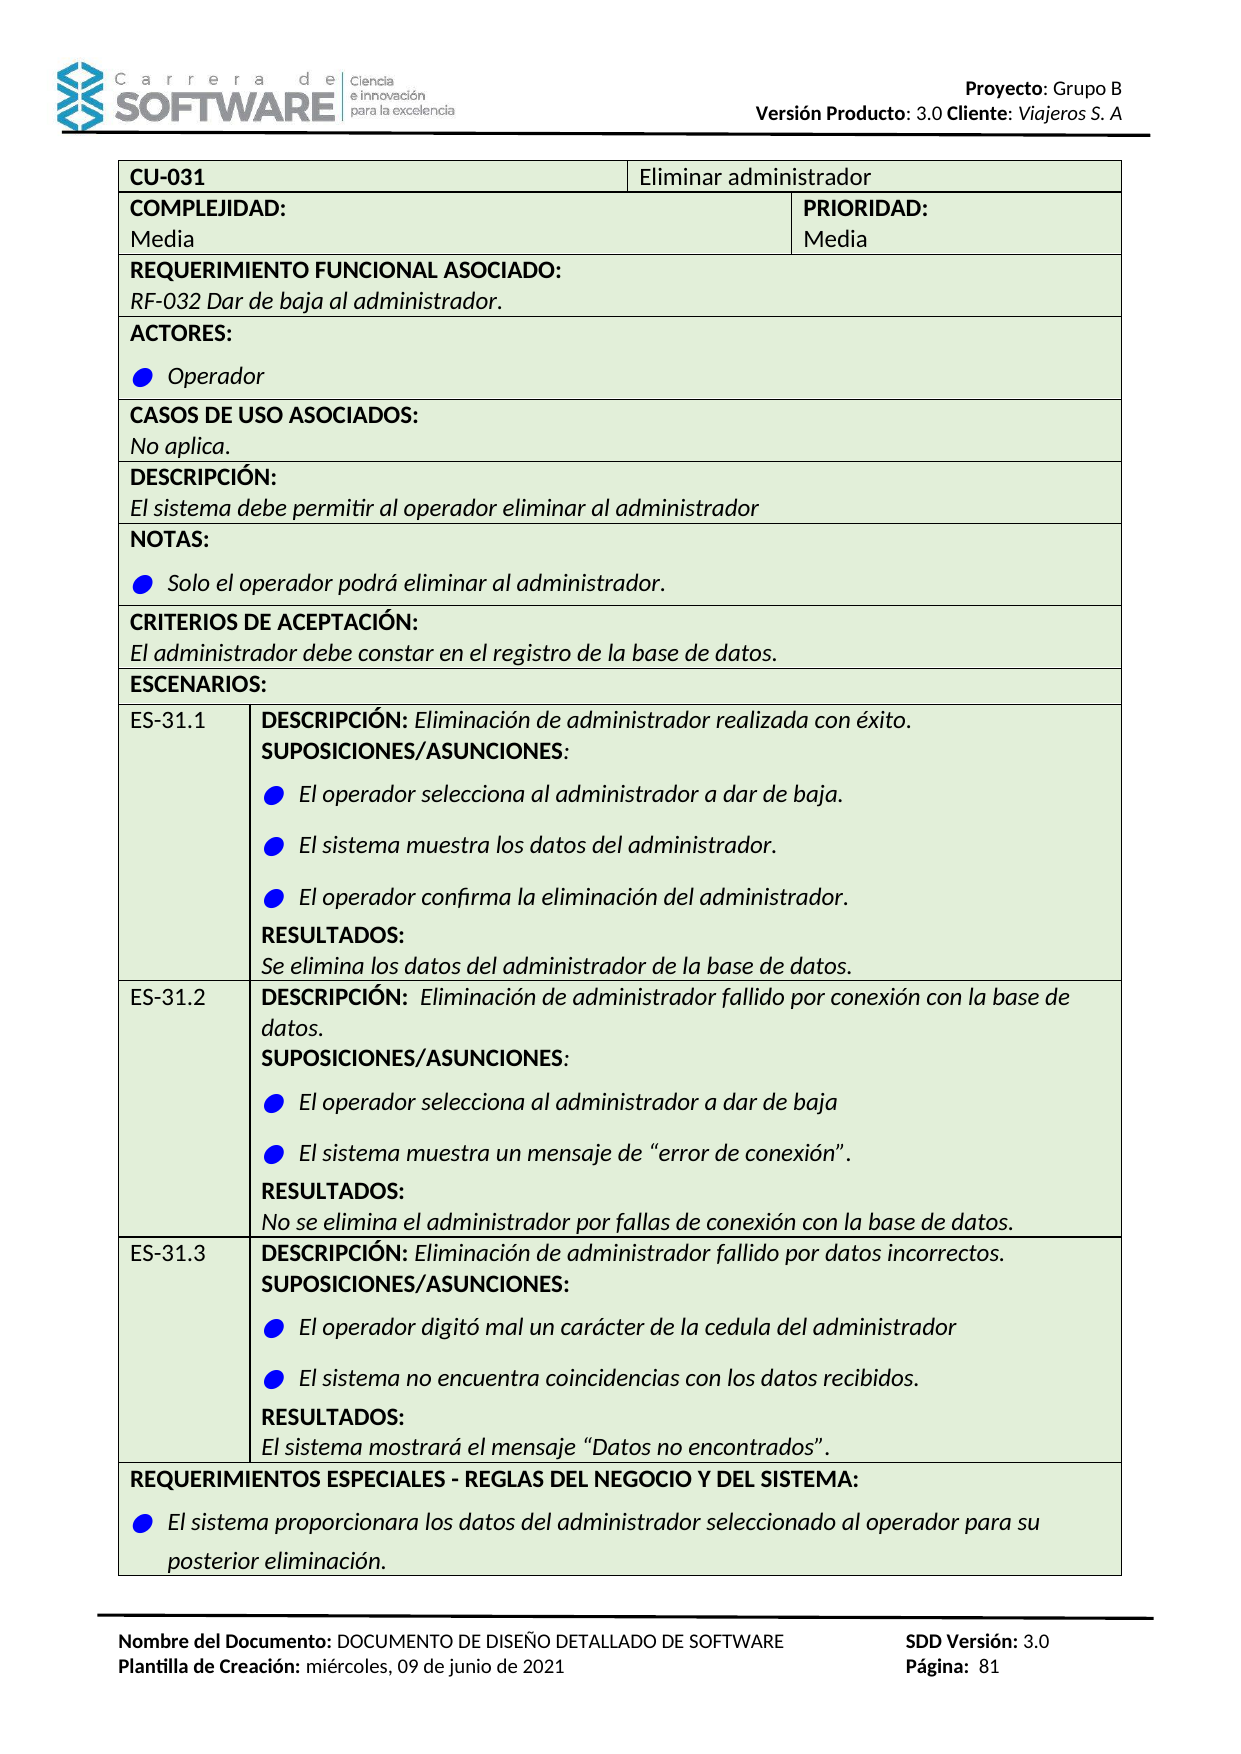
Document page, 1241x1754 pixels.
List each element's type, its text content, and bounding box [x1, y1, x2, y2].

table_cell ES-31.3 [119, 1238, 249, 1462]
table_cell CASOS DE USO ASOCIADOS: No aplica. [119, 400, 1121, 461]
picture [46, 46, 461, 154]
table_cell REQUERIMIENTOS ESPECIALES - REGLAS DEL NEGOCIO Y DEL SISTEMA: El sistema proporcionara los datos del administrador seleccionado al operador para su posterior eliminación. [119, 1463, 1121, 1575]
table_header NOMBRE: Eliminar administrador [628, 161, 1121, 191]
table_cell ES-31.2 [119, 981, 249, 1236]
table_cell ES-31.1 [119, 705, 249, 980]
table_cell DESCRIPCIÓN: Eliminación de administrador fallido por datos incorrectos. SUPOSICIONES/ASUNCIONES: El operador digitó mal un carácter de la cedula del administrador El sistema no encuentra coincidencias con los datos recibidos. RESULTADOS: El sistema mostrará el mensaje “Datos no encontrados”. [251, 1238, 1121, 1462]
table_cell DESCRIPCIÓN: El sistema debe permitir al operador eliminar al administrador [119, 462, 1121, 523]
table_cell PRIORIDAD: Media [792, 193, 1121, 253]
table_cell NOTAS: Solo el operador podrá eliminar al administrador. [119, 524, 1121, 605]
table_cell COMPLEJIDAD: Media [119, 193, 791, 253]
table_cell REQUERIMIENTO FUNCIONAL ASOCIADO: RF-032 Dar de baja al administrador. [119, 255, 1121, 316]
table_cell ESCENARIOS: [119, 669, 1121, 703]
table_cell DESCRIPCIÓN: Eliminación de administrador realizada con éxito. SUPOSICIONES/ASUNCIONES: El operador selecciona al administrador a dar de baja. El sistema muestra los datos del administrador. El operador confirma la eliminación del administrador. RESULTADOS: Se elimina los datos del administrador de la base de datos. [251, 705, 1121, 980]
table_cell DESCRIPCIÓN: Eliminación de administrador fallido por conexión con la base de datos. SUPOSICIONES/ASUNCIONES: El operador selecciona al administrador a dar de baja El sistema muestra un mensaje de “error de conexión”. RESULTADOS: No se elimina el administrador por fallas de conexión con la base de datos. [251, 981, 1121, 1236]
table_cell CRITERIOS DE ACEPTACIÓN: El administrador debe constar en el registro de la base de datos. [119, 606, 1121, 667]
table_cell ACTORES: Operador [119, 317, 1121, 398]
table_header IDENTIFICADOR CASO DE USO: CU-031 [119, 161, 627, 191]
